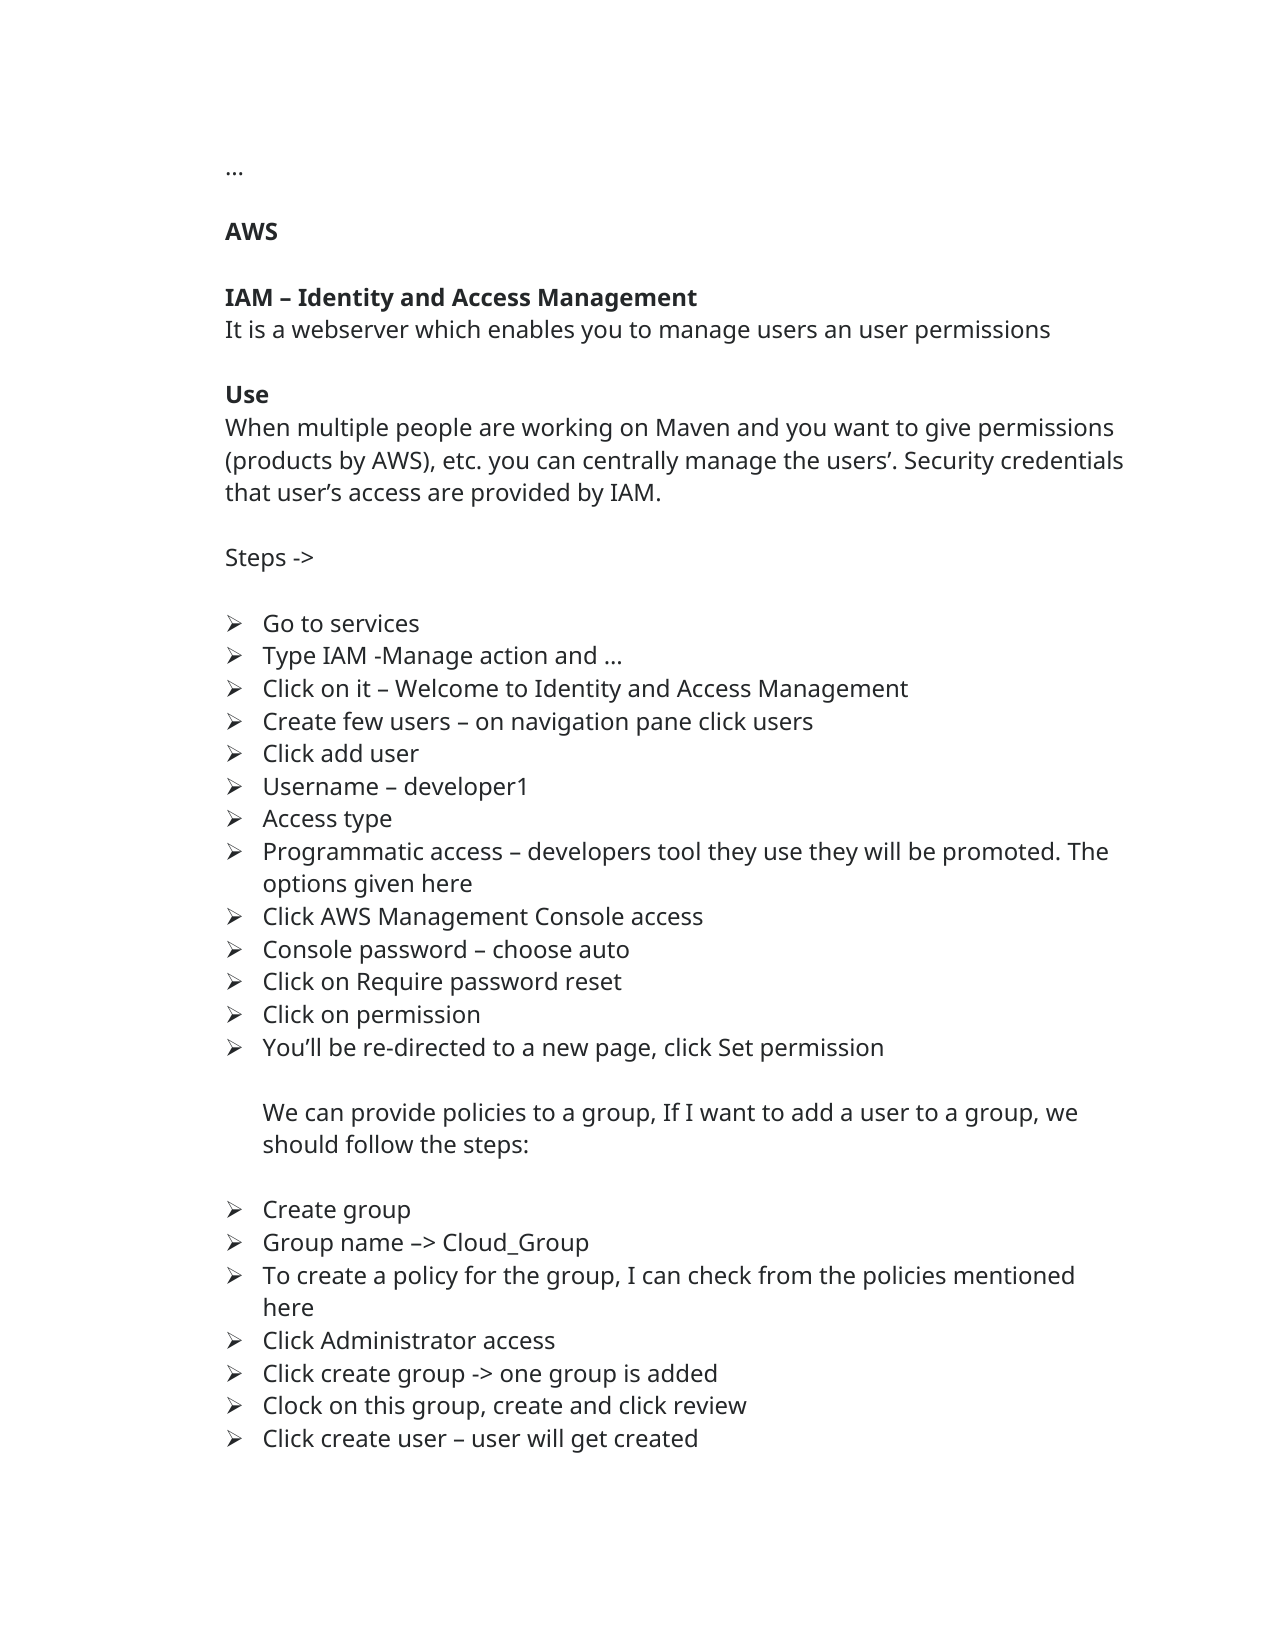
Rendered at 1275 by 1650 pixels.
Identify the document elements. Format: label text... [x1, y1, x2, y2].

list Group name –> Cloud_Group [225, 1226, 1125, 1258]
list Use [225, 378, 1125, 411]
list Programmatic access – developers tool they use they will be promoted. The options given here [225, 835, 1125, 900]
list IAM – Identity and Access Management [225, 280, 1125, 313]
list Click on Require password reset [225, 965, 1125, 998]
list You’ll be re-directed to a new page, click Set permission [225, 1030, 1125, 1063]
list Click create user – user will get created [225, 1422, 1125, 1454]
list Console password – choose auto [225, 932, 1125, 965]
list Click add user [225, 737, 1125, 769]
list Click AWS Management Console access [225, 900, 1125, 932]
list Click on it – Welcome to Identity and Access Management [225, 672, 1125, 704]
list Access type [225, 802, 1125, 835]
list Create few users – on navigation pane click users [225, 704, 1125, 737]
list It is a webserver which enables you to manage users an user permissions [225, 313, 1125, 346]
list Click on permission [225, 998, 1125, 1030]
list Type IAM -Manage action and … [225, 639, 1125, 672]
list Click Administrator access [225, 1324, 1125, 1356]
list We can provide policies to a group, If I want to add a user to a group, we should follow the steps: [262, 1096, 1125, 1161]
list When multiple people are working on Maven and you want to give permissions (products by AWS), etc. you can centrally manage the users’. Security credentials that user’s access are provided by IAM. [225, 411, 1125, 509]
list To create a policy for the group, I can check from the policies mentioned here [225, 1258, 1125, 1324]
list Steps -> [225, 541, 1125, 574]
list Username – developer1 [225, 769, 1125, 802]
list AWS [225, 215, 1125, 248]
list Click create group -> one group is added [225, 1356, 1125, 1389]
list … [225, 150, 1125, 183]
list Clock on this group, create and click review [225, 1389, 1125, 1422]
list Create group [225, 1193, 1125, 1226]
list Go to services [225, 606, 1125, 639]
